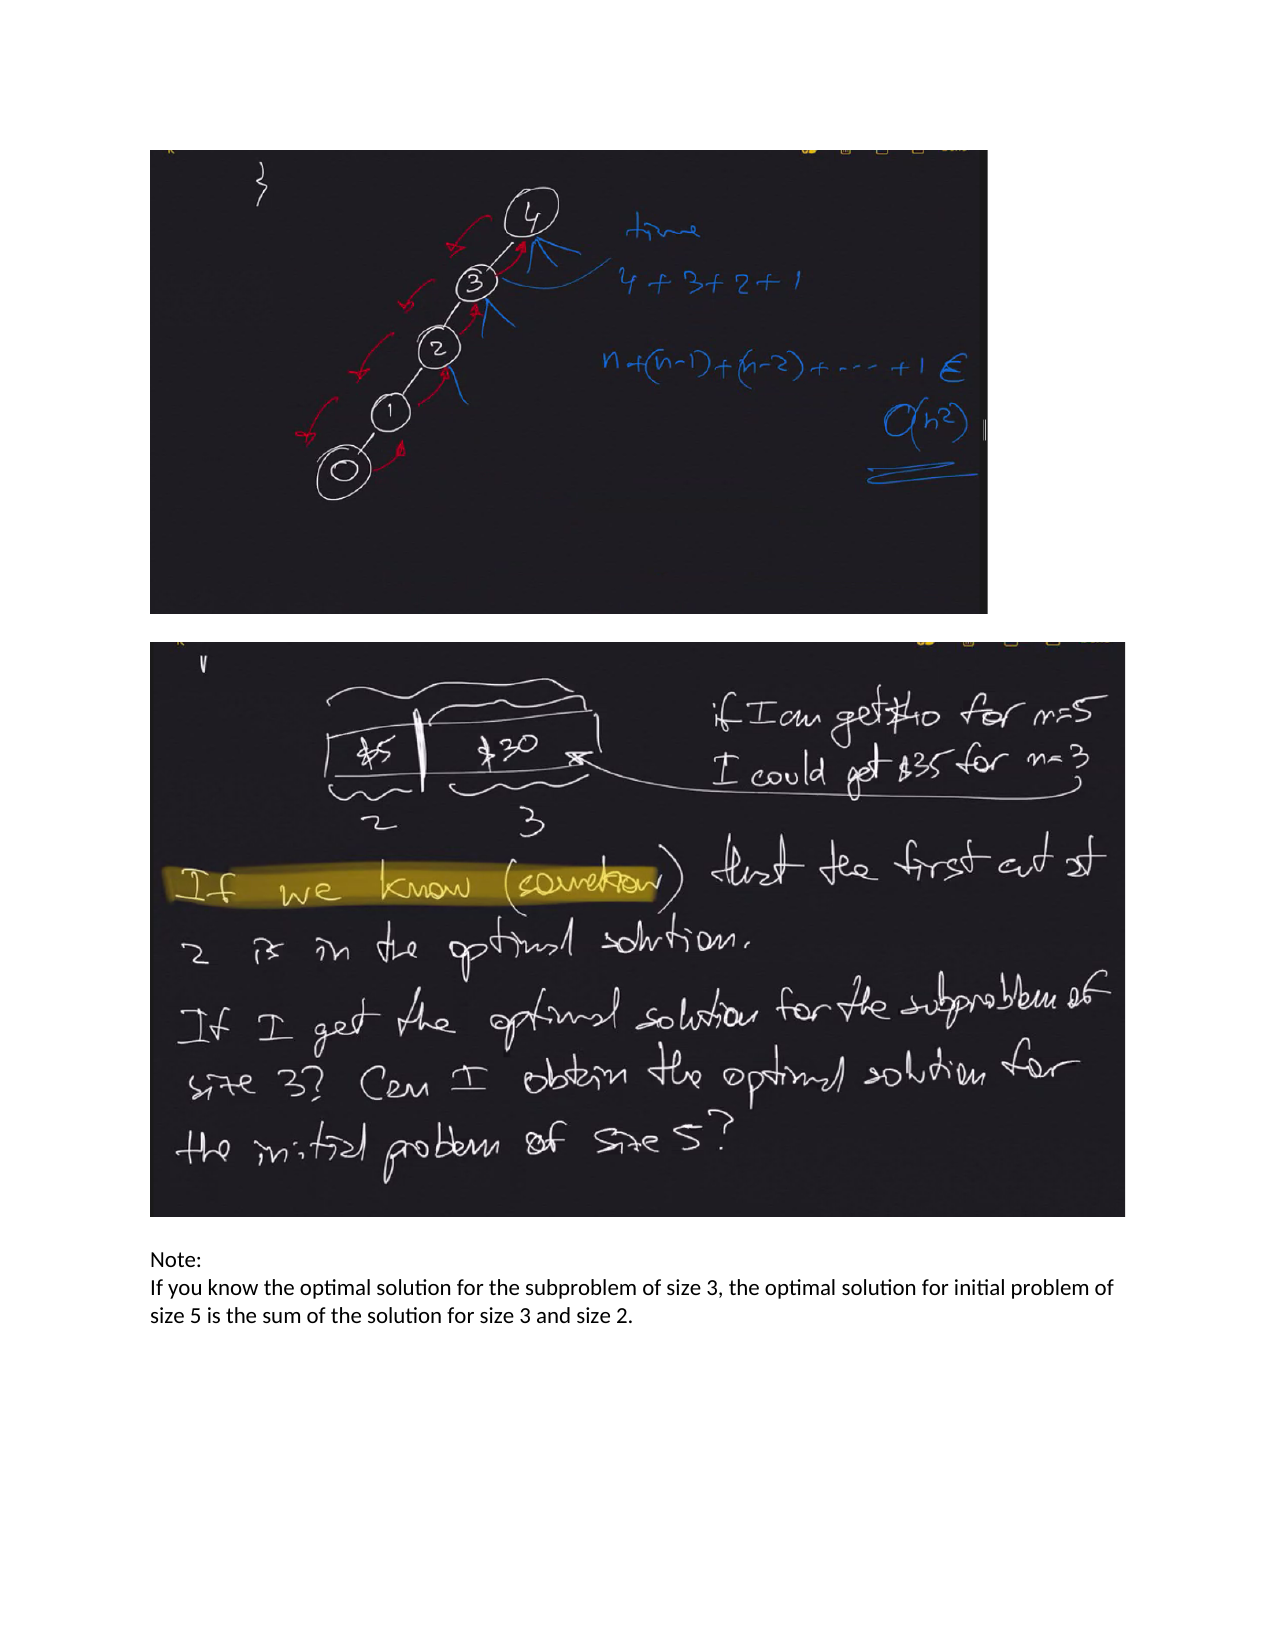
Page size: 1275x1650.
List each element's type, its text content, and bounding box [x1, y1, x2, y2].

picture [150, 642, 1125, 1217]
picture [150, 150, 988, 614]
text Note: If you know the optimal solution for the subproblem of size 3, the optimal solution for initial problem of size 5 is the sum of the solution for size 3 and size 2. [150, 1245, 1125, 1329]
